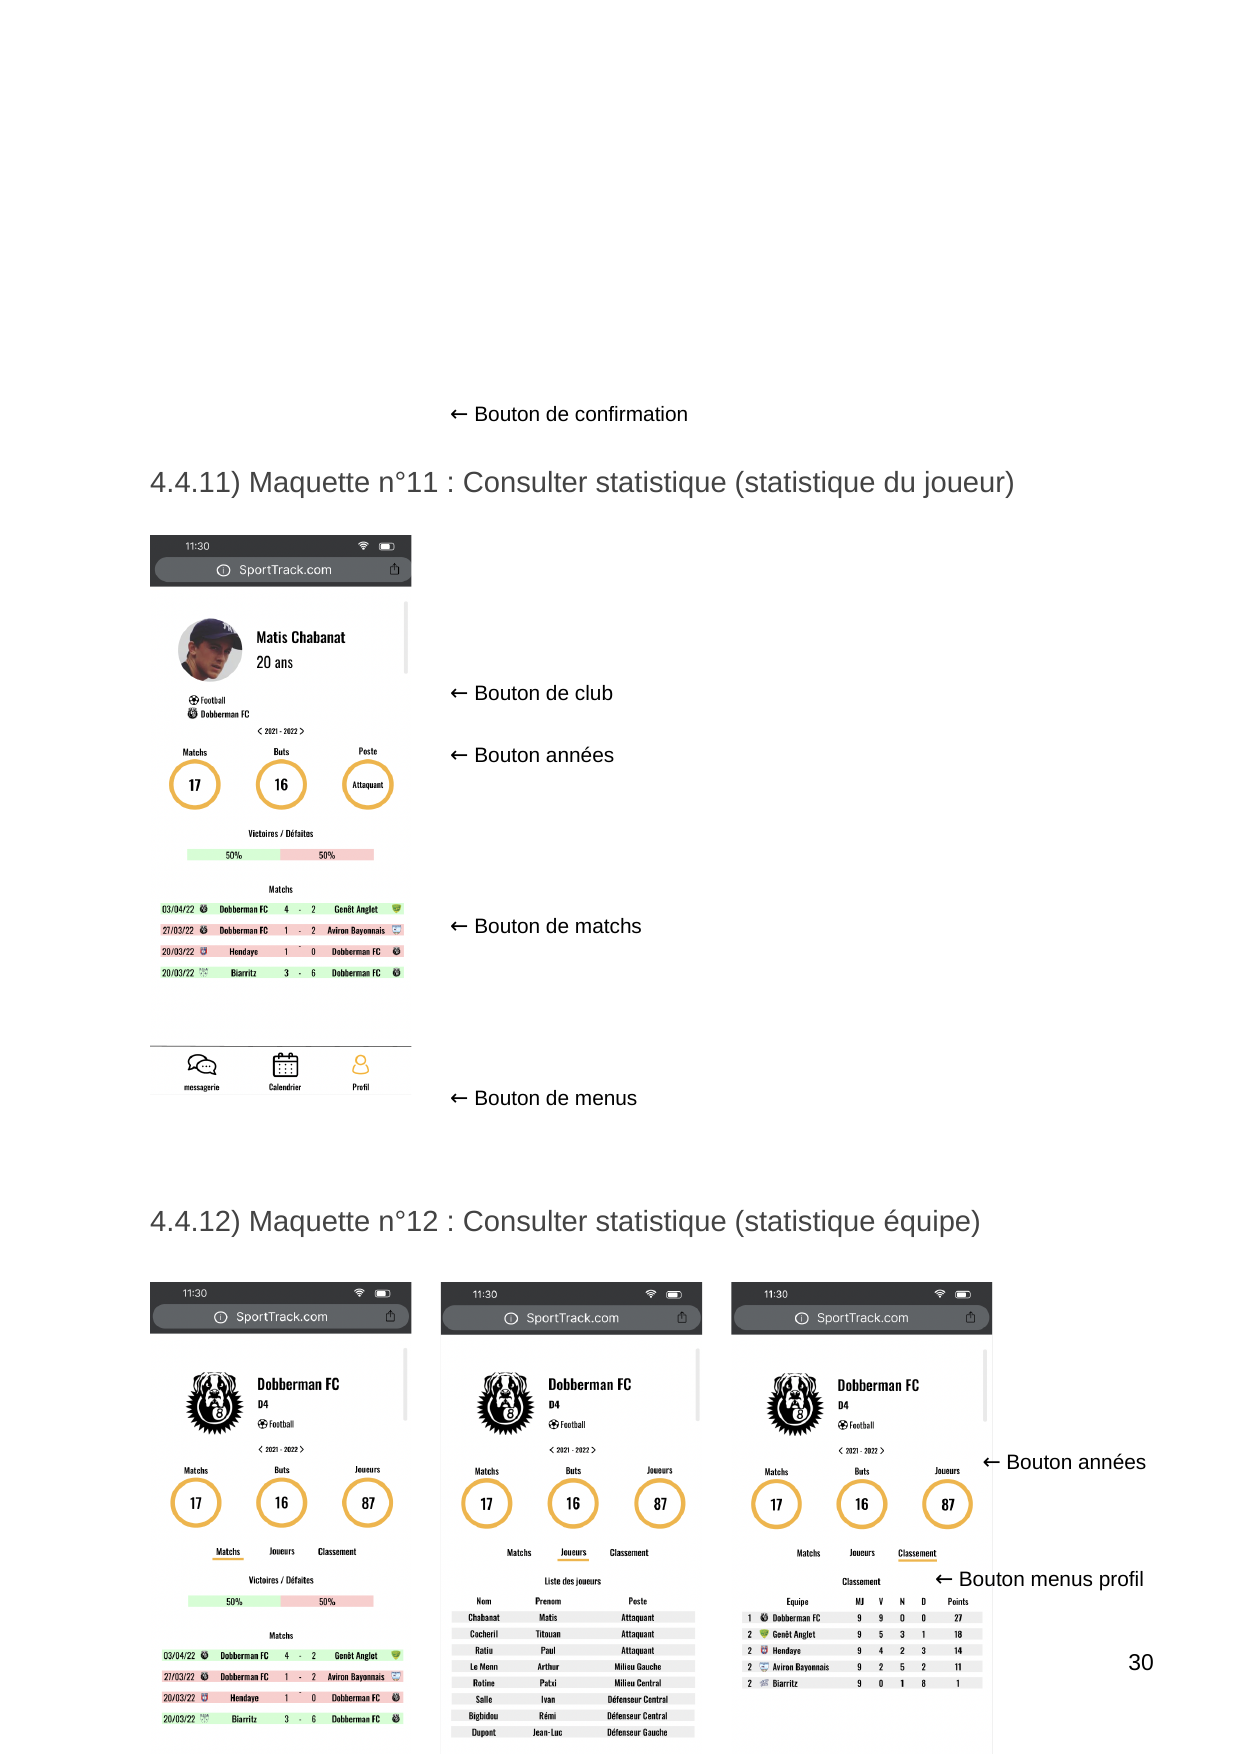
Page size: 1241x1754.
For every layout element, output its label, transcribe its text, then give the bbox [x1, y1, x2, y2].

picture [150, 1593, 412, 1754]
text ← Bouton de confirmation [150, 397, 1153, 427]
picture [440, 1476, 703, 1563]
picture [440, 1282, 703, 1446]
text ← Bouton années [150, 738, 1153, 768]
text ← Bouton de matchs [150, 910, 1153, 940]
picture [150, 707, 412, 738]
text ← Bouton de club [150, 677, 1153, 707]
picture [731, 1282, 993, 1446]
text ← Bouton années [150, 1446, 1153, 1476]
text ← Bouton menus profil [150, 1563, 1153, 1593]
picture [150, 768, 412, 910]
subtitle 4.4.11) Maquette n°11 : Consulter statistique (statistique du joueur) [150, 465, 1153, 498]
picture [150, 1282, 412, 1446]
picture [731, 1593, 993, 1754]
picture [440, 1593, 703, 1754]
picture [150, 1476, 412, 1563]
picture [150, 940, 412, 1095]
subtitle 4.4.12) Maquette n°12 : Consulter statistique (statistique équipe) [150, 1204, 1153, 1238]
text ← Bouton de menus [450, 1082, 1153, 1112]
picture [731, 1476, 993, 1563]
picture [150, 535, 412, 677]
